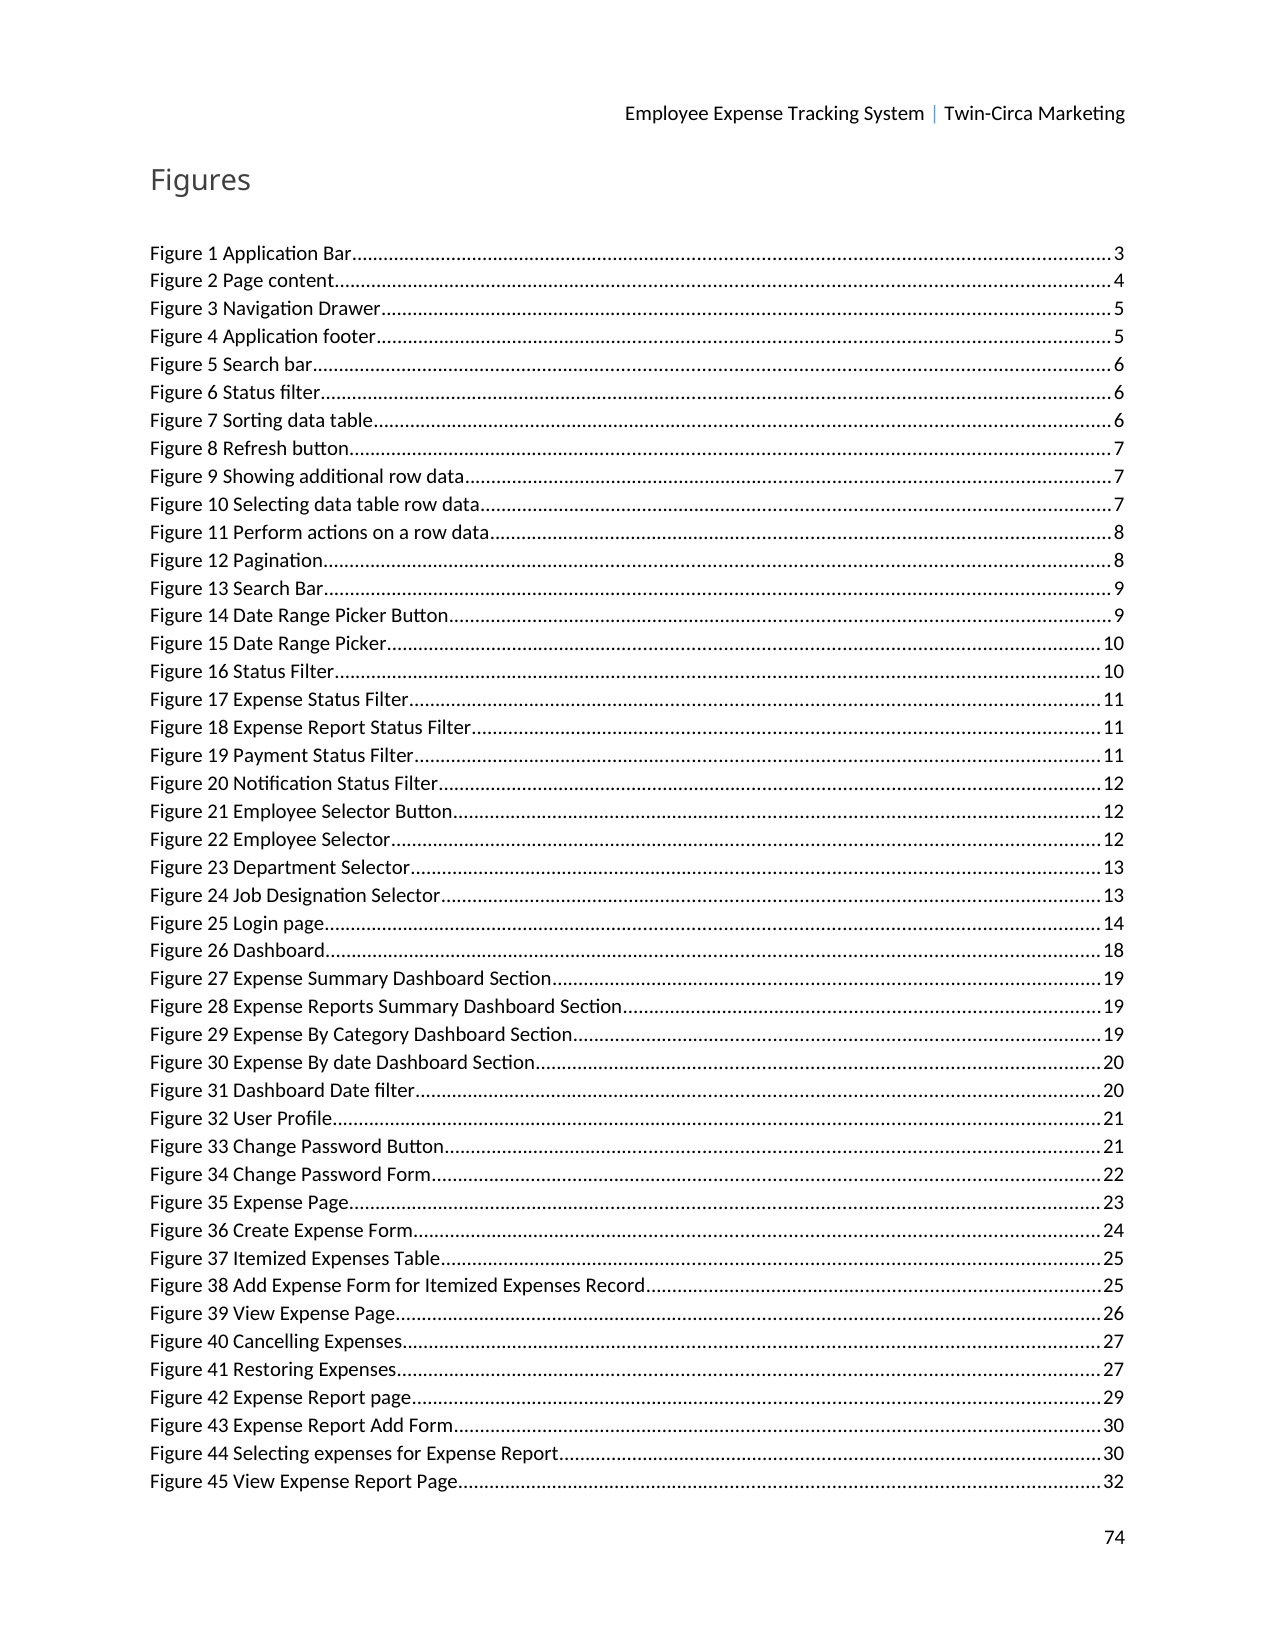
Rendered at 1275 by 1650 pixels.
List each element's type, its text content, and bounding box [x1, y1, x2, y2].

text Figure 43 Expense Report Add Form 30 [150, 1412, 1125, 1438]
text Figure 35 Expense Page 23 [150, 1189, 1125, 1214]
text Figure 7 Sorting data table 6 [150, 407, 1125, 433]
text Figure 32 User Profile 21 [150, 1105, 1125, 1131]
text Figure 24 Job Designation Selector 13 [150, 882, 1125, 907]
text Figure 34 Change Password Form 22 [150, 1161, 1125, 1186]
text Figure 10 Selecting data table row data 7 [150, 491, 1125, 516]
text Figure 19 Payment Status Filter 11 [150, 742, 1125, 768]
text Figure 20 Notification Status Filter 12 [150, 770, 1125, 796]
text Figure 28 Expense Reports Summary Dashboard Section 19 [150, 993, 1125, 1019]
text Figure 33 Change Password Button 21 [150, 1133, 1125, 1158]
text Figure 26 Dashboard 18 [150, 938, 1125, 963]
text Figure 23 Department Selector 13 [150, 854, 1125, 879]
text Figure 2 Page content 4 [150, 268, 1125, 293]
text Figure 22 Employee Selector 12 [150, 826, 1125, 851]
text Figure 6 Status filter 6 [150, 379, 1125, 405]
text Figure 3 Navigation Drawer 5 [150, 296, 1125, 321]
text Figure 13 Search Bar 9 [150, 575, 1125, 600]
text Figure 15 Date Range Picker 10 [150, 631, 1125, 656]
text Figure 16 Status Filter 10 [150, 658, 1125, 684]
text Figure 41 Restoring Expenses 27 [150, 1356, 1125, 1382]
text Figure 39 View Expense Page 26 [150, 1301, 1125, 1326]
text Figure 18 Expense Report Status Filter 11 [150, 714, 1125, 740]
text Figure 29 Expense By Category Dashboard Section 19 [150, 1021, 1125, 1047]
text Figure 5 Search bar 6 [150, 351, 1125, 377]
text Figure 9 Showing additional row data 7 [150, 463, 1125, 488]
text Figure 17 Expense Status Filter 11 [150, 686, 1125, 712]
text Figure 14 Date Range Picker Button 9 [150, 603, 1125, 628]
text Figure 12 Pagination 8 [150, 547, 1125, 572]
text Figure 11 Perform actions on a row data 8 [150, 519, 1125, 544]
text Figure 30 Expense By date Dashboard Section 20 [150, 1049, 1125, 1075]
text Figure 25 Login page 14 [150, 910, 1125, 935]
text Figure 42 Expense Report page 29 [150, 1384, 1125, 1410]
text Figure 45 View Expense Report Page 32 [150, 1468, 1125, 1493]
text Figure 36 Create Expense Form 24 [150, 1217, 1125, 1242]
text Figure 37 Itemized Expenses Table 25 [150, 1245, 1125, 1270]
text Figure 27 Expense Summary Dashboard Section 19 [150, 966, 1125, 991]
text Figure 21 Employee Selector Button 12 [150, 798, 1125, 823]
text Figure 31 Dashboard Date filter 20 [150, 1077, 1125, 1103]
text Figure 4 Application footer 5 [150, 323, 1125, 349]
text Figure 40 Cancelling Expenses 27 [150, 1328, 1125, 1354]
text Figure 44 Selecting expenses for Expense Report 30 [150, 1440, 1125, 1466]
text Figure 8 Refresh button 7 [150, 435, 1125, 461]
text Figure 1 Application Bar 3 [150, 240, 1125, 265]
subtitle Figures [150, 159, 1125, 199]
text Figure 38 Add Expense Form for Itemized Expenses Record 25 [150, 1273, 1125, 1298]
